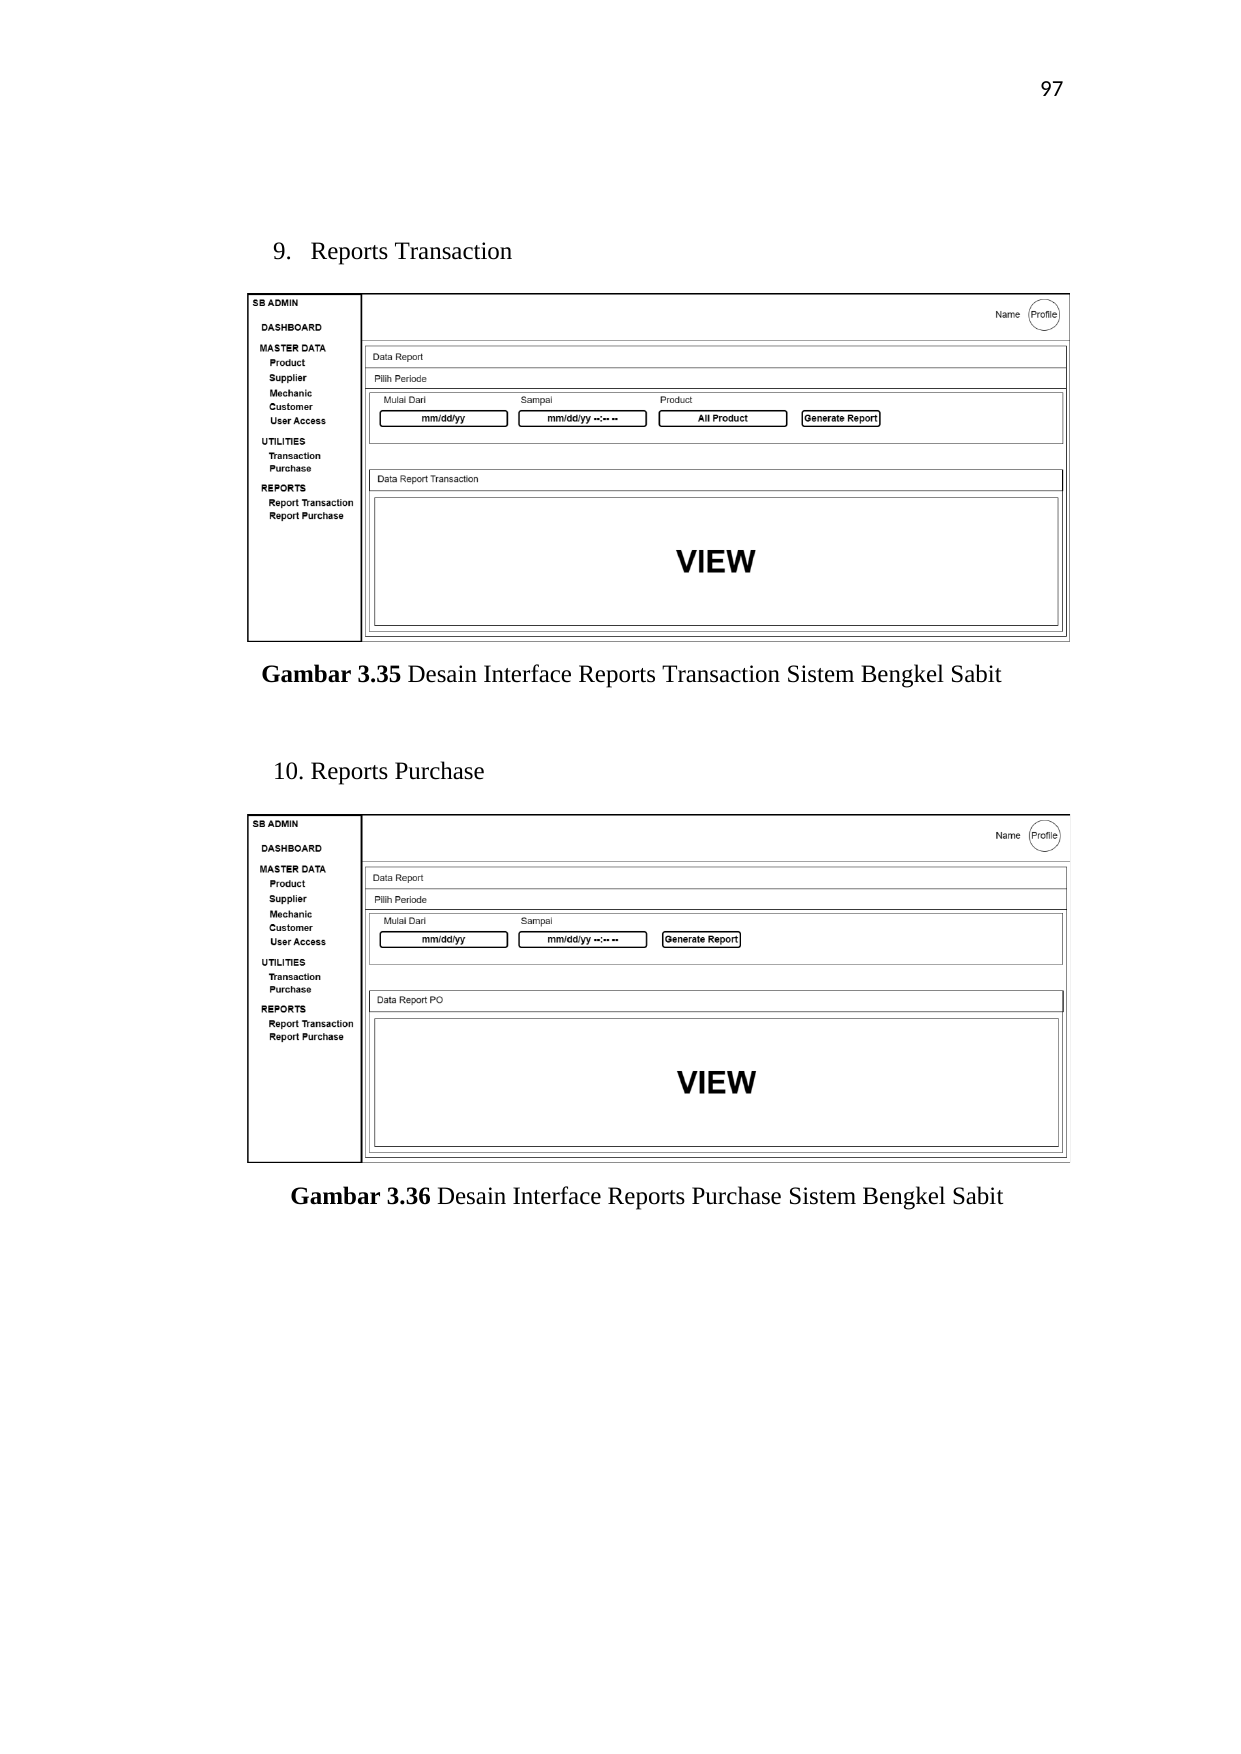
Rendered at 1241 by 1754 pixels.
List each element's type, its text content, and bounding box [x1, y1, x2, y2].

list Reports Transaction [273, 236, 1063, 265]
list Reports Purchase [273, 756, 1063, 785]
picture [243, 293, 1070, 642]
picture [243, 814, 1071, 1163]
